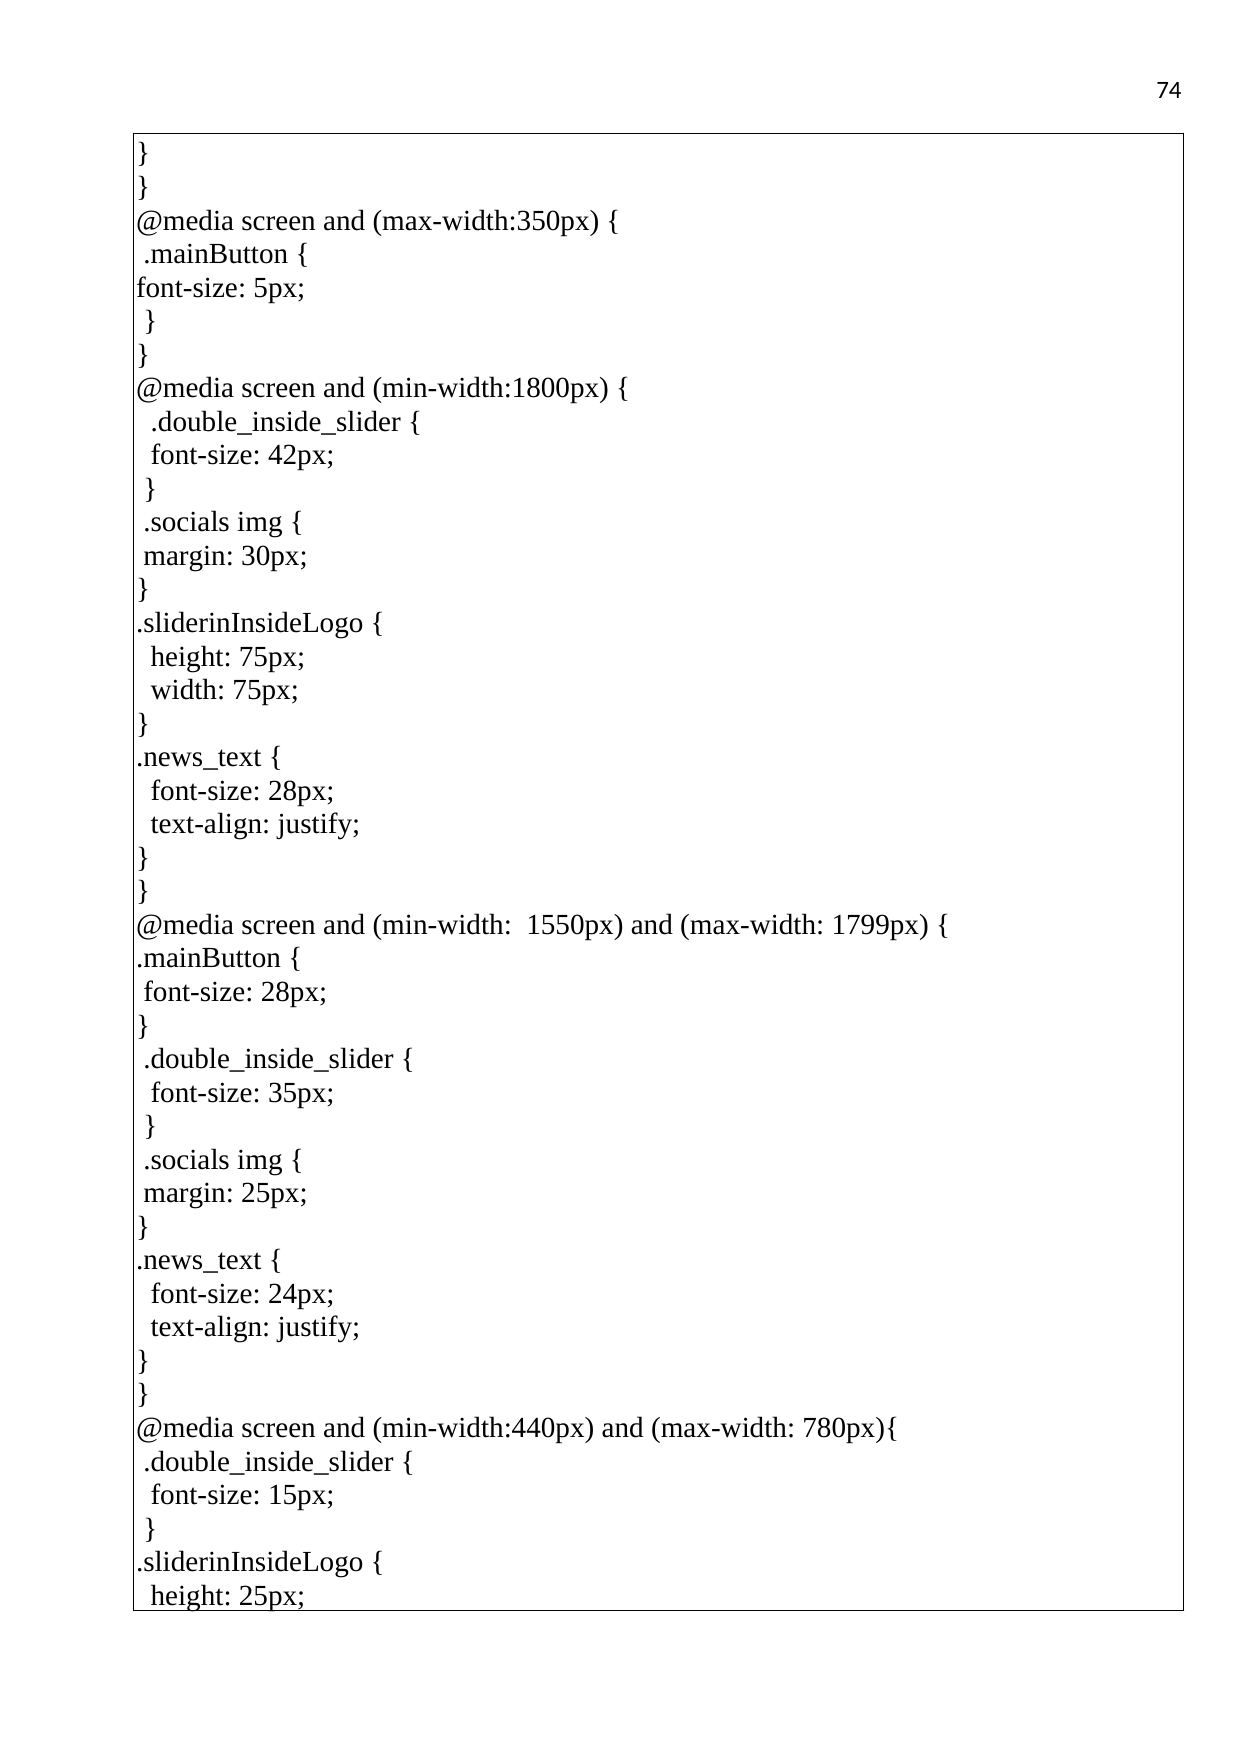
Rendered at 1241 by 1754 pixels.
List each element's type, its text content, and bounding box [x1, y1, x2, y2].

text font-size: 35px; [136, 1075, 1181, 1108]
text @media screen and (min-width:1800px) { [136, 370, 1181, 404]
text font-size: 28px; [136, 773, 1181, 806]
text text-align: justify; [136, 1309, 1181, 1343]
text text-align: justify; [136, 806, 1181, 840]
text font-size: 42px; [136, 437, 1181, 471]
text } [136, 706, 1181, 739]
text @media screen and (max-width:350px) { [136, 203, 1181, 236]
text font-size: 28px; [136, 974, 1181, 1008]
text } [136, 1209, 1181, 1242]
text @media screen and (min-width: 1550px) and (max-width: 1799px) { [136, 907, 1181, 941]
text .socials img { [136, 504, 1181, 538]
text font-size: 24px; [136, 1276, 1181, 1309]
text } [136, 873, 1181, 907]
text .sliderinInsideLogo { [136, 605, 1181, 639]
text } [134, 134, 1183, 169]
text .mainButton { [136, 236, 1181, 270]
text font-size: 5px; [136, 270, 1181, 303]
text margin: 25px; [136, 1175, 1181, 1209]
text height: 25px; [136, 1578, 1181, 1610]
text height: 75px; [136, 639, 1181, 672]
text width: 75px; [136, 672, 1181, 706]
text font-size: 15px; [136, 1477, 1181, 1511]
text } [136, 1108, 1181, 1142]
text } [136, 1511, 1181, 1544]
text } [136, 1377, 1181, 1410]
text .double_inside_slider { [136, 1444, 1181, 1477]
text .mainButton { [136, 941, 1181, 974]
text .sliderinInsideLogo { [136, 1544, 1181, 1578]
text .socials img { [136, 1142, 1181, 1175]
text } [136, 471, 1181, 504]
text } [136, 303, 1181, 337]
text .news_text { [136, 1242, 1181, 1276]
text @media screen and (min-width:440px) and (max-width: 780px){ [136, 1410, 1181, 1444]
text } [136, 840, 1181, 873]
text margin: 30px; [136, 538, 1181, 572]
text } [136, 572, 1181, 605]
text } [136, 1008, 1181, 1041]
text .news_text { [136, 739, 1181, 773]
text } [136, 169, 1181, 203]
text } [136, 1343, 1181, 1377]
text } [136, 337, 1181, 370]
text .double_inside_slider { [136, 404, 1181, 437]
text .double_inside_slider { [136, 1041, 1181, 1075]
